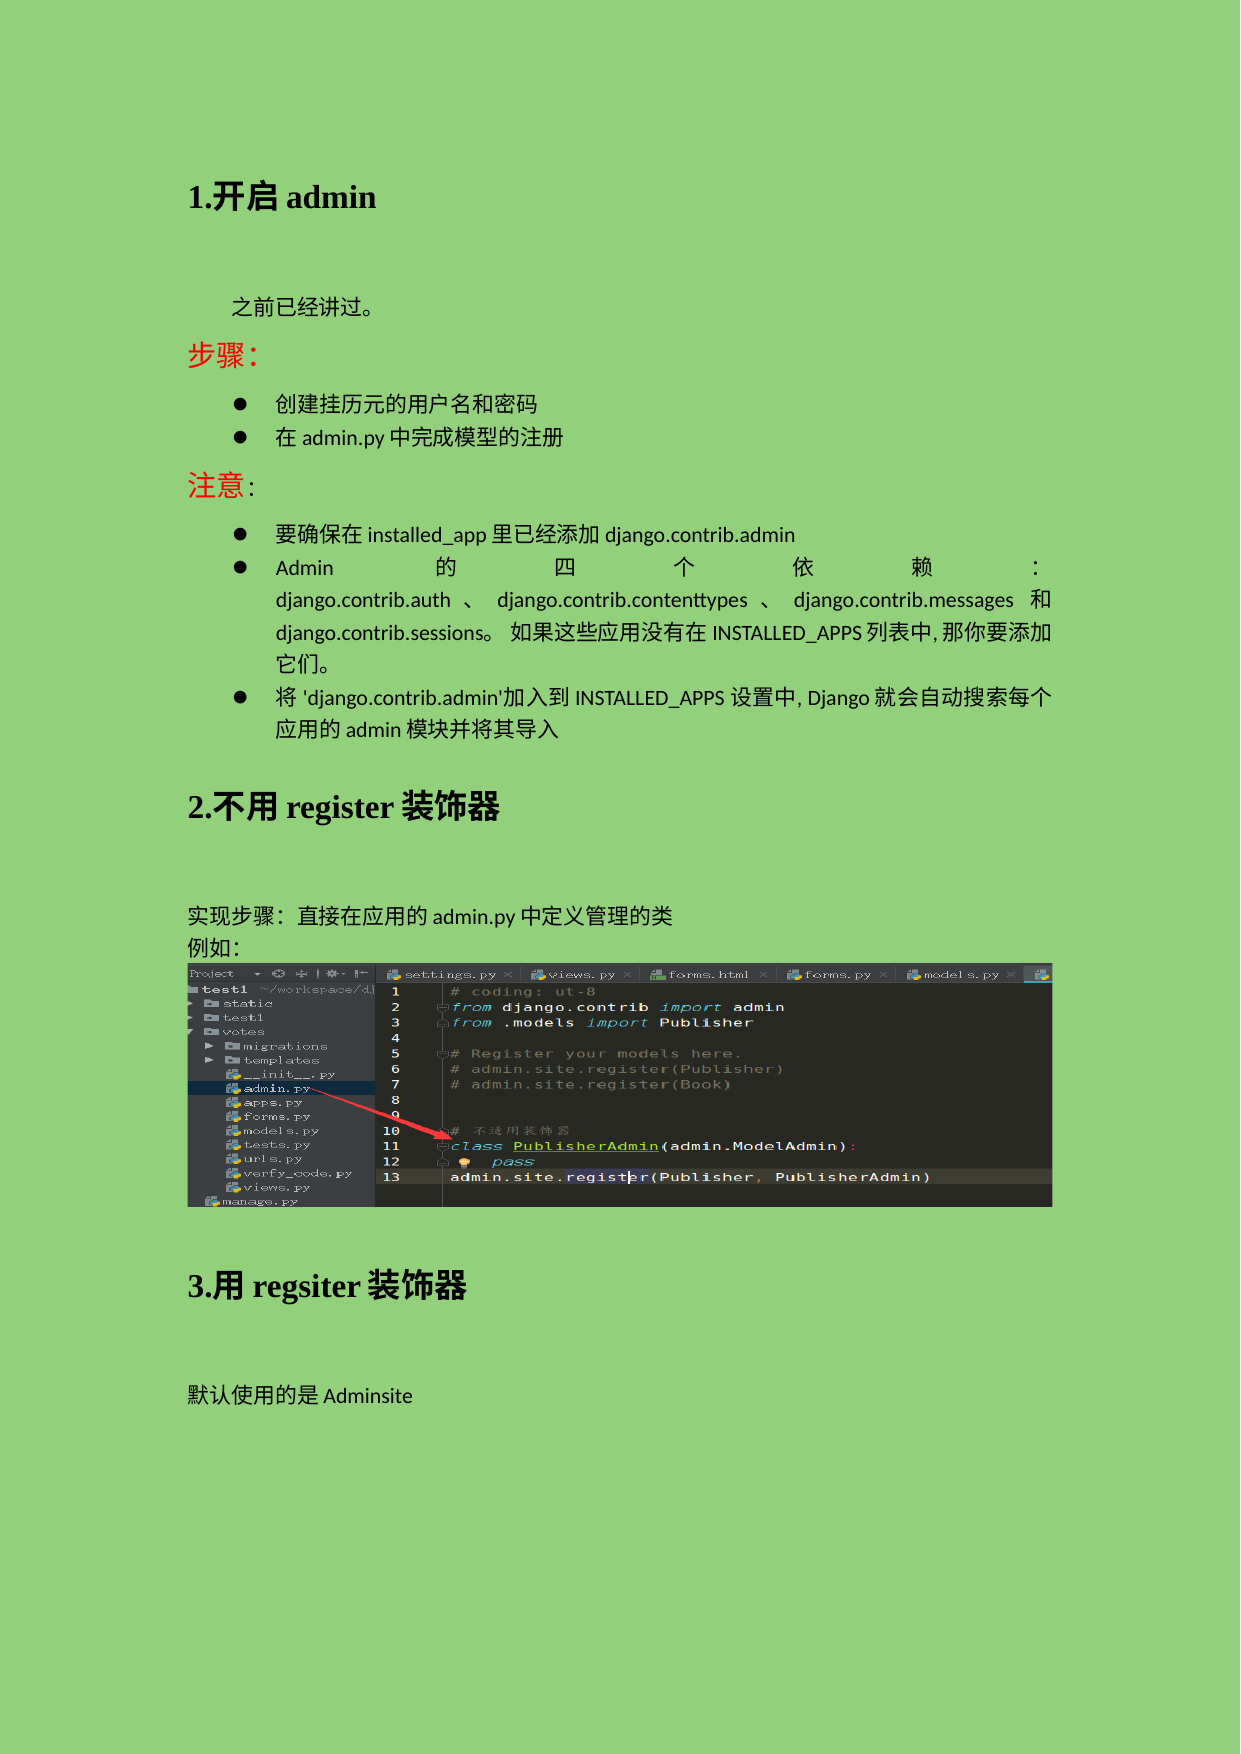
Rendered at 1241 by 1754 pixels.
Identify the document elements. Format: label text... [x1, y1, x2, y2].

text 默认使用的是Adminsite [187, 1378, 1053, 1410]
text 之前已经讲过。 [187, 289, 1053, 322]
picture [187, 963, 1053, 1207]
list 将 'django.contrib.admin'加入到INSTALLED_APPS 设置中, Django就会自动搜索每个应用的admin模块并将其导入 [232, 679, 1053, 744]
list 创建挂历元的用户名和密码 [232, 387, 1053, 419]
list 在admin.py中完成模型的注册 [232, 419, 1053, 452]
text 步骤： [187, 322, 1053, 387]
list 要确保在installed_app里已经添加django.contrib.admin [232, 517, 1053, 549]
text 例如： [187, 931, 1053, 963]
subtitle 1.开启admin [187, 162, 1053, 227]
subtitle 2.不用register装饰器 [187, 771, 1053, 836]
text 实现步骤：直接在应用的admin.py中定义管理的类 [187, 898, 1053, 931]
list Admin的四个依赖：django.contrib.auth、django.contrib.contenttypes、django.contrib.messages和django.contrib.sessions。 如果这些应用没有在INSTALLED_APPS列表中, 那你要添加它们。 [232, 549, 1053, 679]
text 注意： [187, 452, 1053, 517]
subtitle 3.用regsiter装饰器 [187, 1251, 1053, 1316]
